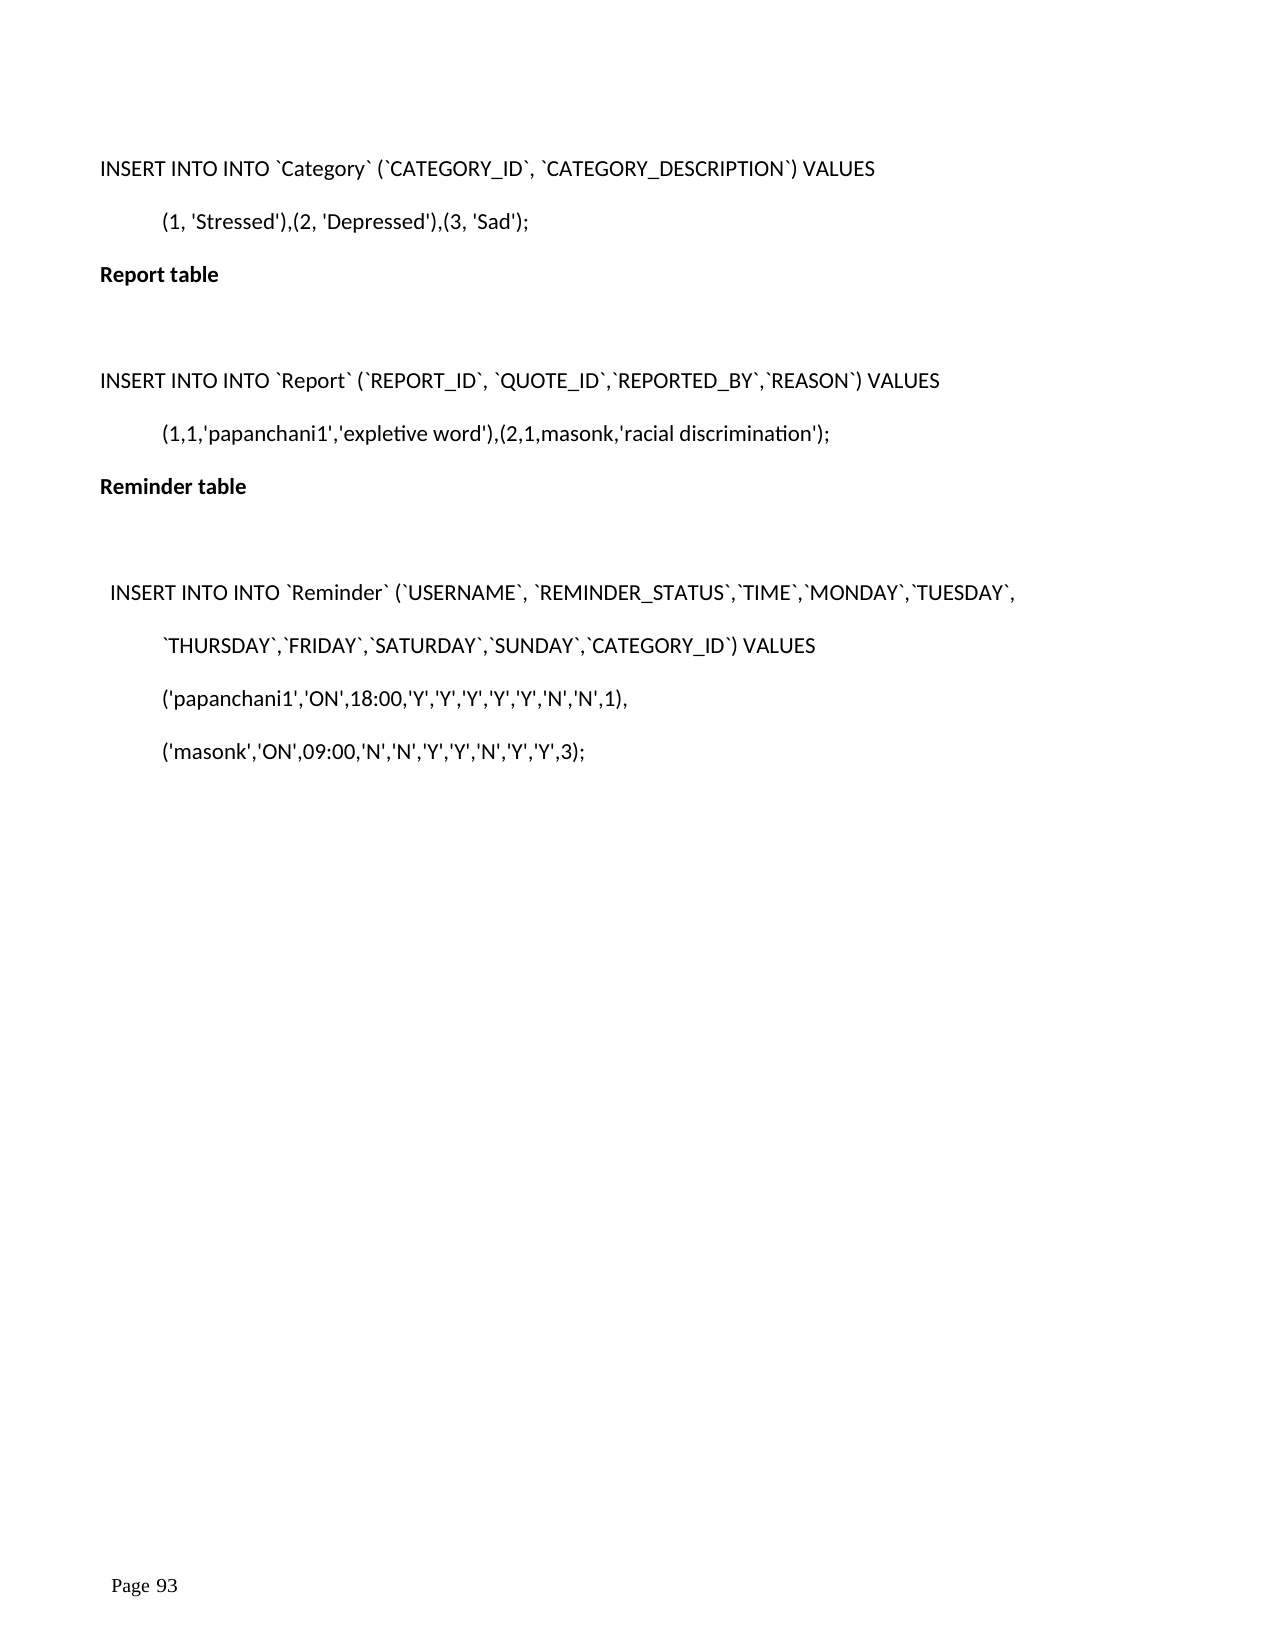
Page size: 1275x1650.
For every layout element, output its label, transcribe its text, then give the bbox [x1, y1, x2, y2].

text INSERT INTO INTO `Report` (`REPORT_ID`, `QUOTE_ID`,`REPORTED_BY`,`REASON`) VALUES [100, 366, 1175, 394]
text Report table [100, 260, 1175, 288]
text (1, 'Stressed'),(2, 'Depressed'),(3, 'Sad'); [100, 207, 1175, 235]
text INSERT INTO INTO `Reminder` (`USERNAME`, `REMINDER_STATUS`,`TIME`,`MONDAY`,`TUESDAY`, [100, 578, 1175, 606]
text ('masonk','ON',09:00,'N','N','Y','Y','N','Y','Y',3); [100, 737, 1175, 765]
text ('papanchani1','ON',18:00,'Y','Y','Y','Y','Y','N','N',1), [100, 684, 1175, 712]
text (1,1,'papanchani1','expletive word'),(2,1,masonk,'racial discrimination'); [100, 419, 1175, 447]
text `THURSDAY`,`FRIDAY`,`SATURDAY`,`SUNDAY`,`CATEGORY_ID`) VALUES [100, 631, 1175, 659]
text INSERT INTO INTO `Category` (`CATEGORY_ID`, `CATEGORY_DESCRIPTION`) VALUES [100, 154, 1175, 182]
text Reminder table [100, 472, 1175, 500]
